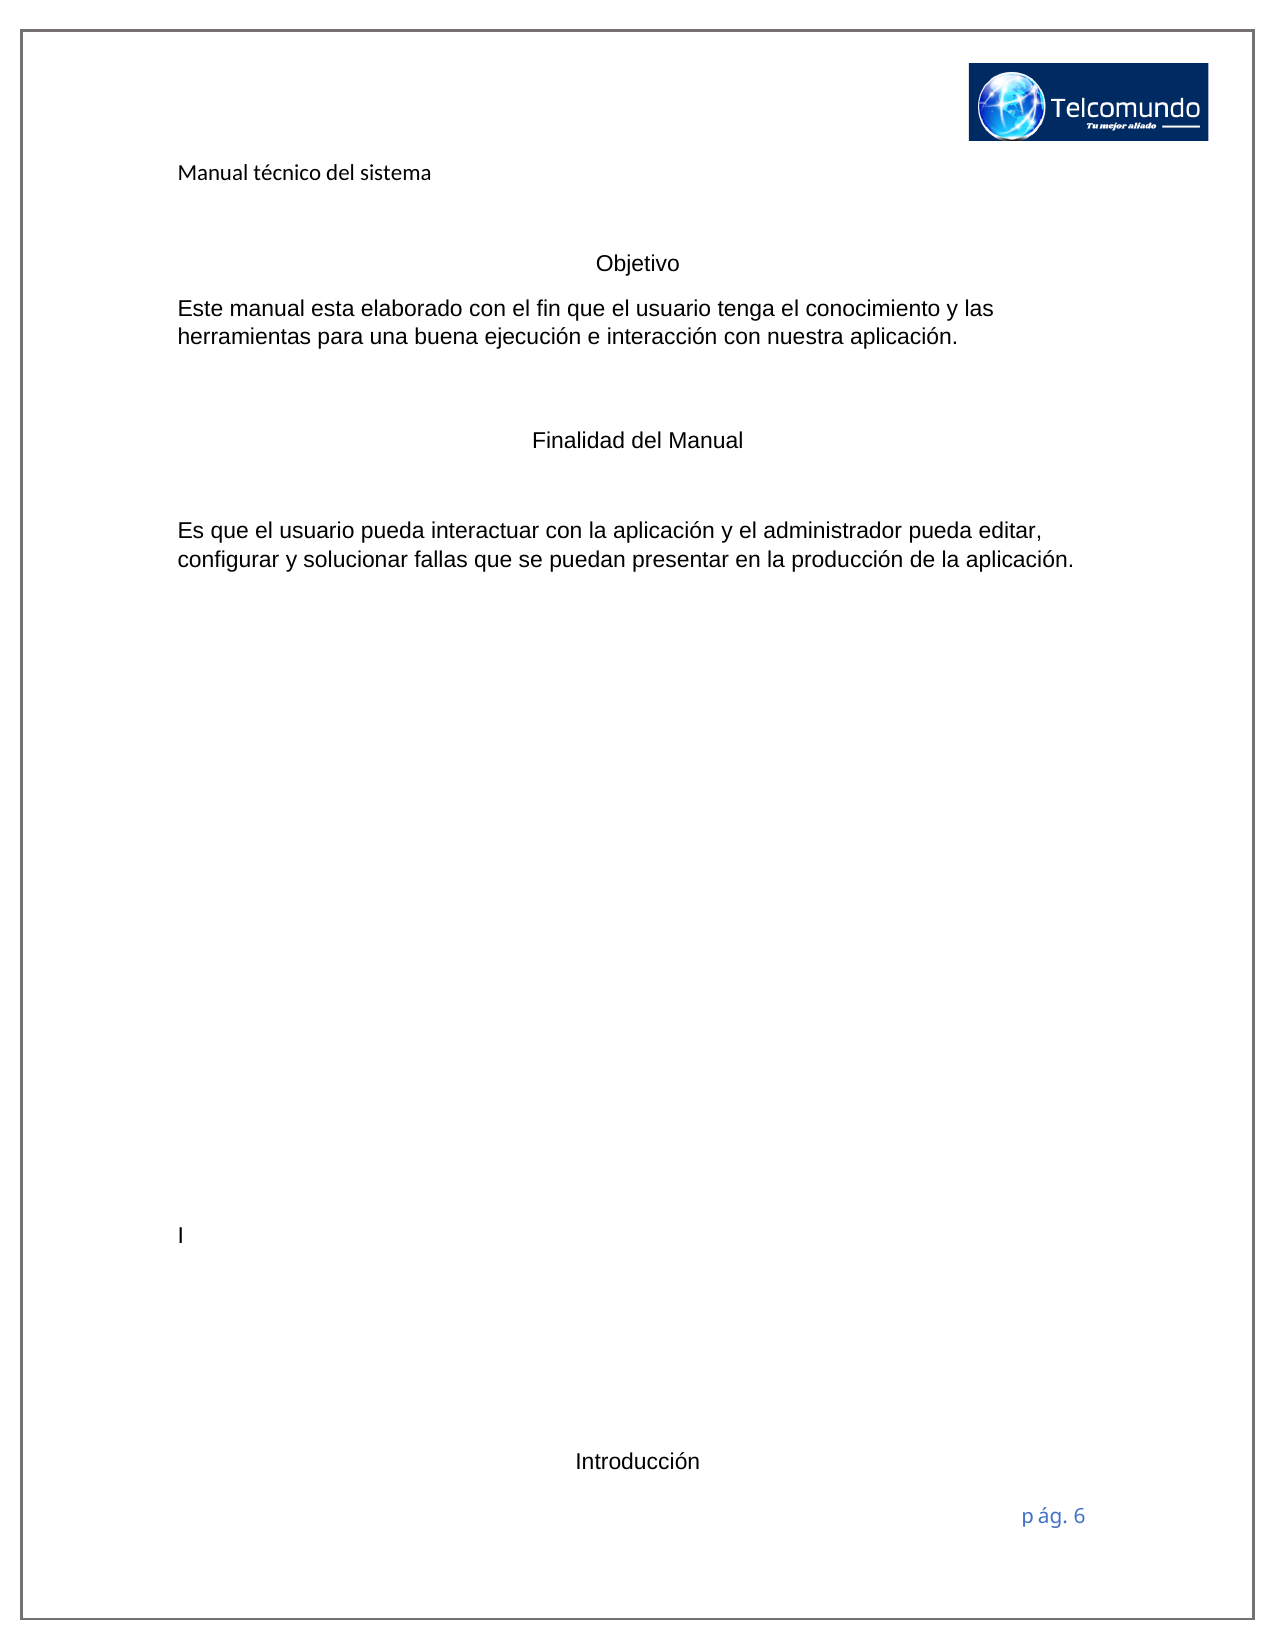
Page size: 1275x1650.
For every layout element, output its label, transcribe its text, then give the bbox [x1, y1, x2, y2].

text Objetivo [177, 250, 1098, 276]
text Introducción [177, 1448, 1098, 1474]
picture [968, 63, 1209, 141]
text Finalidad del Manual [177, 427, 1098, 453]
text I [177, 1222, 1098, 1249]
text Este manual esta elaborado con el fin que el usuario tenga el conocimiento y las herramientas para una buena ejecución e interacción con nuestra aplicación. [177, 295, 1098, 408]
text Es que el usuario pueda interactuar con la aplicación y el administrador pueda editar, configurar y solucionar fallas que se puedan presentar en la producción de la aplicación. [177, 517, 1098, 572]
